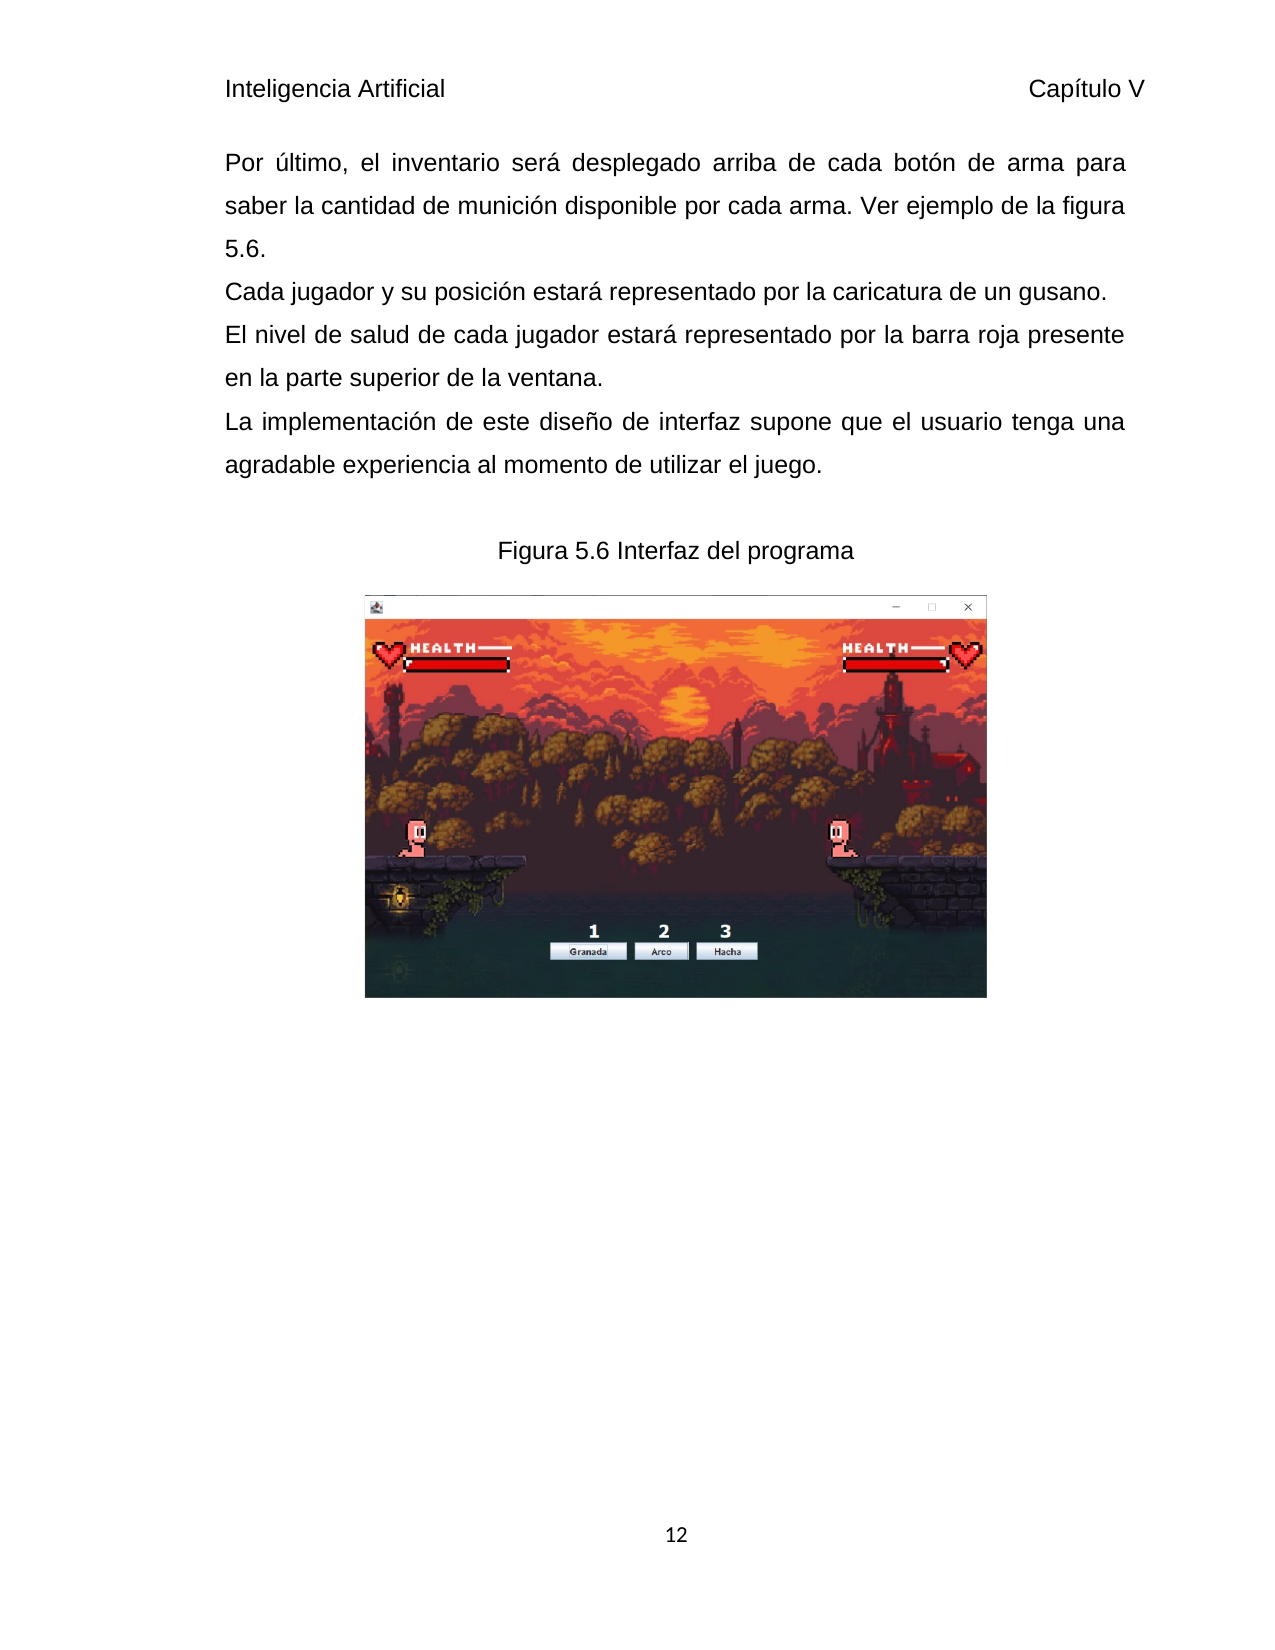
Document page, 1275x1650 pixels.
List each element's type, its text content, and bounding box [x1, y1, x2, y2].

text El nivel de salud de cada jugador estará representado por la barra roja presente en la parte superior de la ventana. [224, 320, 1127, 392]
picture [364, 595, 987, 998]
text Figura 5.6 Interfaz del programa [224, 536, 1127, 564]
text Por último, el inventario será desplegado arriba de cada botón de arma para saber la cantidad de munición disponible por cada arma. Ver ejemplo de la figura 5.6. [224, 148, 1127, 263]
text Cada jugador y su posición estará representado por la caricatura de un gusano. [224, 277, 1127, 306]
text La implementación de este diseño de interfaz supone que el usuario tenga una agradable experiencia al momento de utilizar el juego. [224, 406, 1127, 478]
